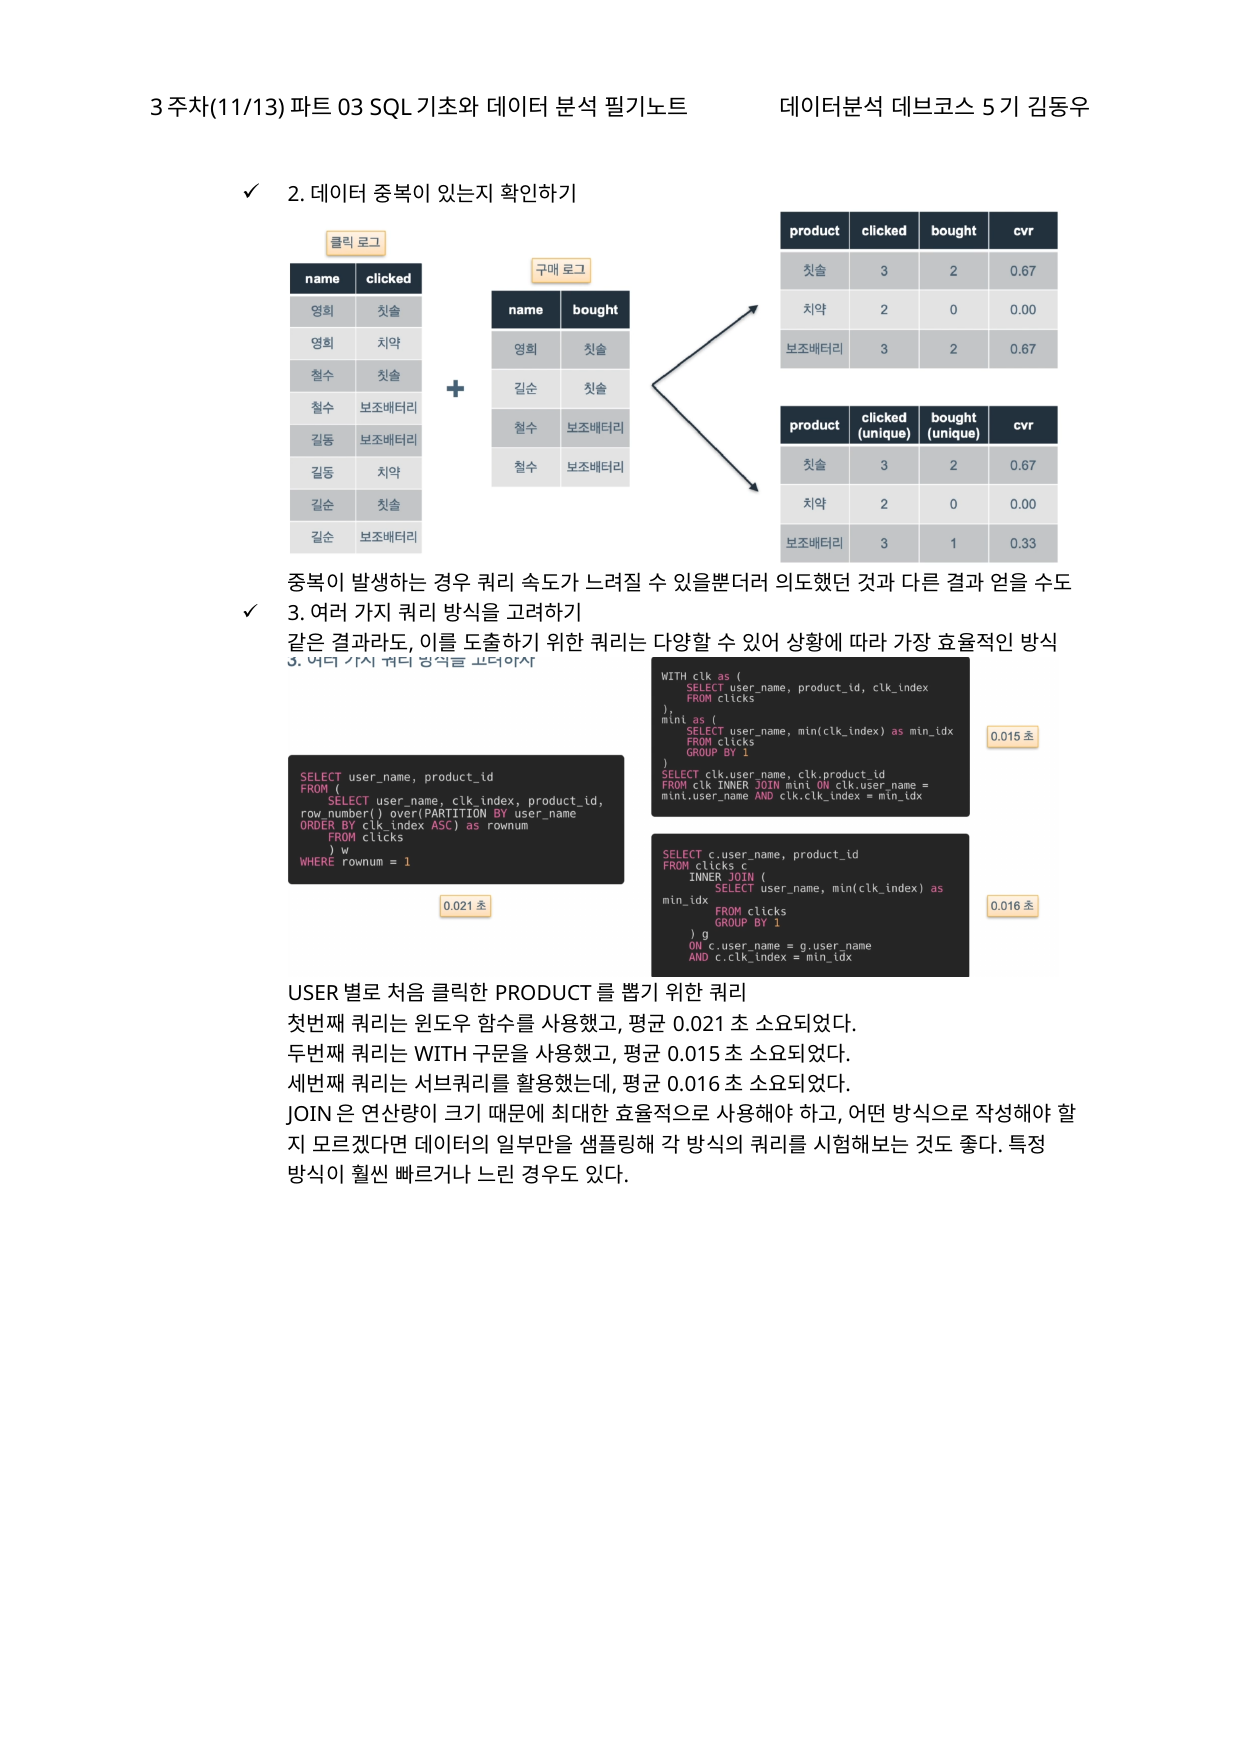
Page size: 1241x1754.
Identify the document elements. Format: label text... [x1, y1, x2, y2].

list 2. 데이터 중복이 있는지 확인하기 [242, 177, 1090, 207]
list 두번째 쿼리는 WITH구문을 사용했고, 평균 0.015초 소요되었다. [287, 1037, 1090, 1067]
picture [287, 207, 1066, 567]
list 중복이 발생하는 경우 쿼리 속도가 느려질 수 있을뿐더러 의도했던 것과 다른 결과 얻을 수도 [287, 566, 1090, 596]
list 3. 여러 가지 쿼리 방식을 고려하기 [242, 596, 1090, 627]
list USER별로 처음 클릭한 PRODUCT를 뽑기 위한 쿼리 [287, 976, 1090, 1007]
list 세번째 쿼리는 서브쿼리를 활용했는데, 평균 0.016초 소요되었다. [287, 1067, 1090, 1098]
list 첫번째 쿼리는 윈도우 함수를 사용했고, 평균 0.021초 소요되었다. [287, 1007, 1090, 1037]
list JOIN은 연산량이 크기 때문에 최대한 효율적으로 사용해야 하고, 어떤 방식으로 작성해야 할 지 모르겠다면 데이터의 일부만을 샘플링해 각 방식의 쿼리를 시험해보는 것도 좋다. 특정 방식이 훨씬 빠르거나 느린 경우도 있다. [287, 1098, 1090, 1189]
picture [287, 657, 1060, 977]
list 같은 결과라도, 이를 도출하기 위한 쿼리는 다양할 수 있어 상황에 따라 가장 효율적인 방식 [287, 627, 1090, 657]
